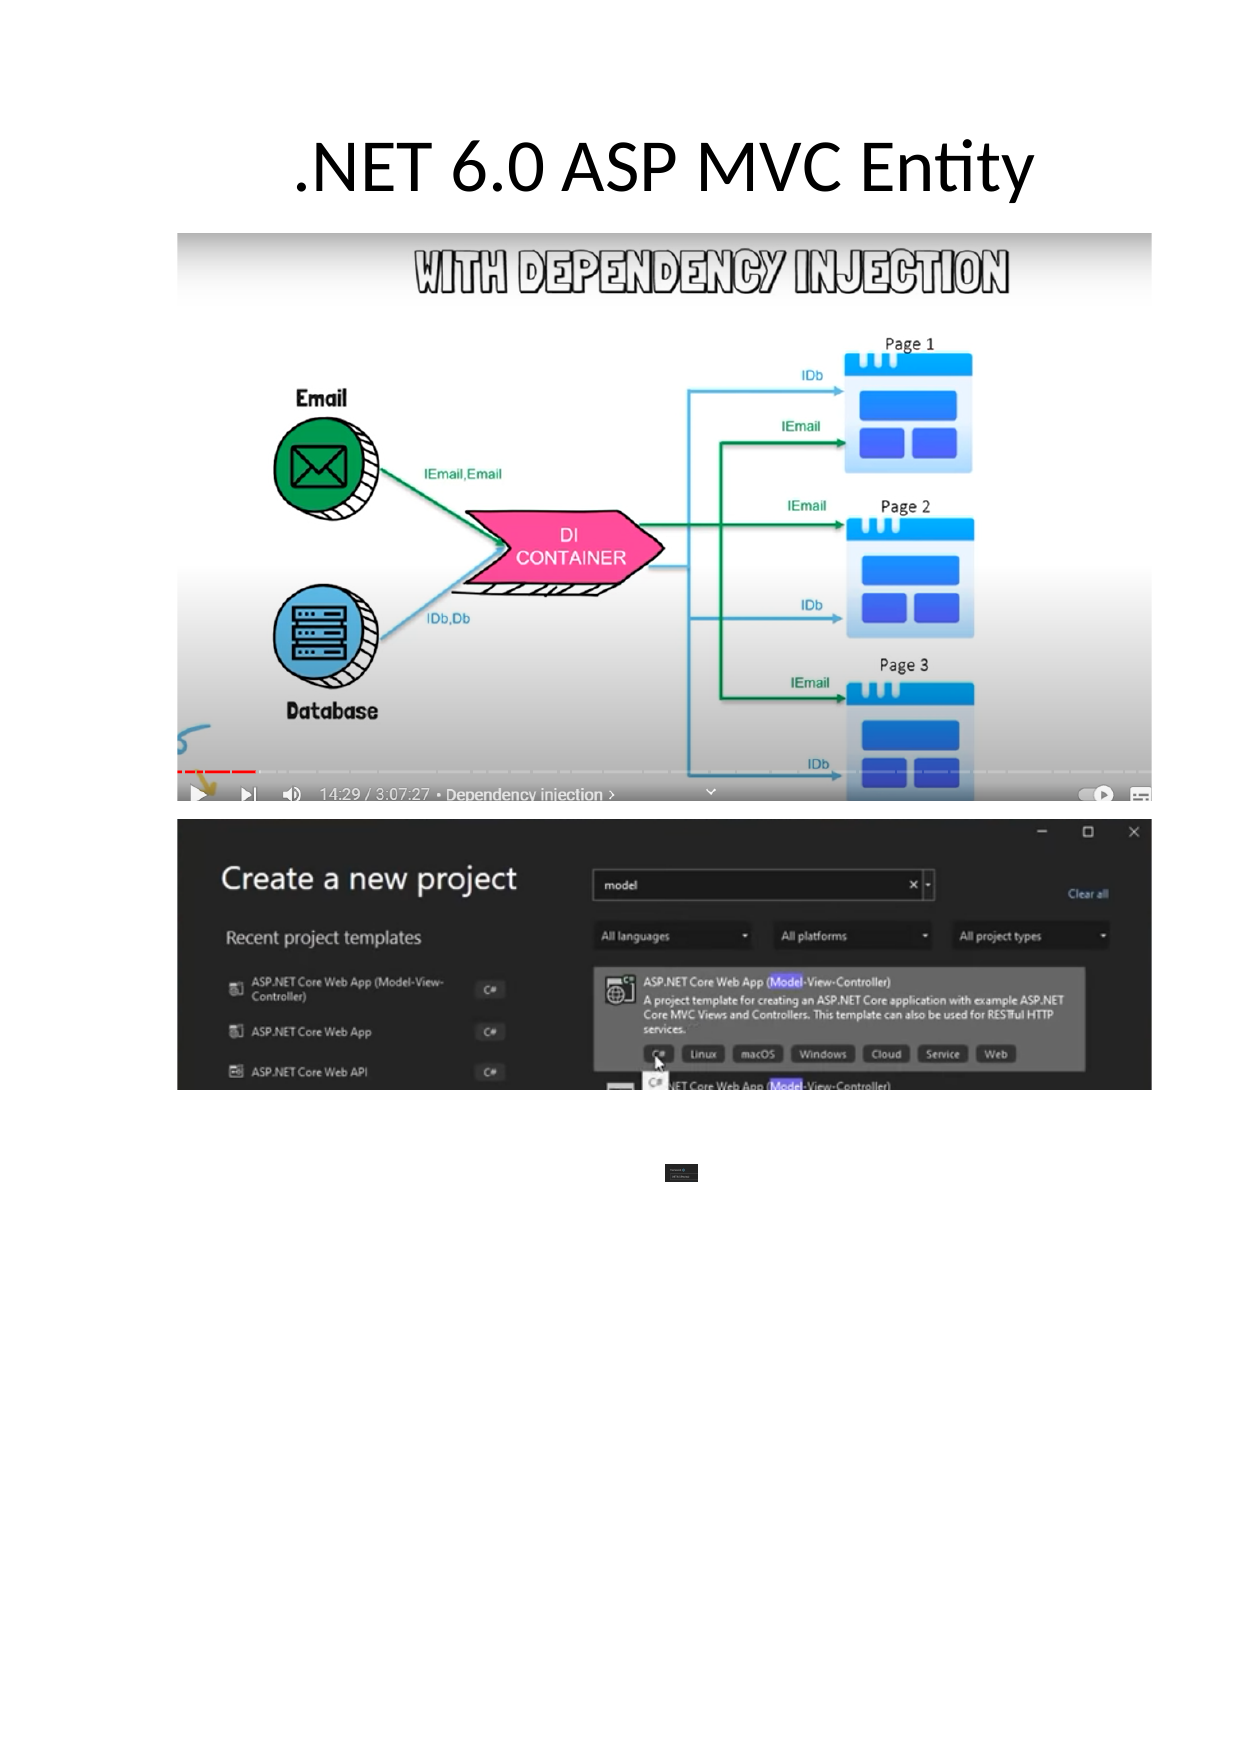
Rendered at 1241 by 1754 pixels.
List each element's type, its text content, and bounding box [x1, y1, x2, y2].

text .NET 6.0 ASP MVC Entity [177, 118, 1152, 210]
picture [177, 819, 1152, 1090]
picture [665, 1164, 698, 1182]
picture [177, 233, 1152, 801]
